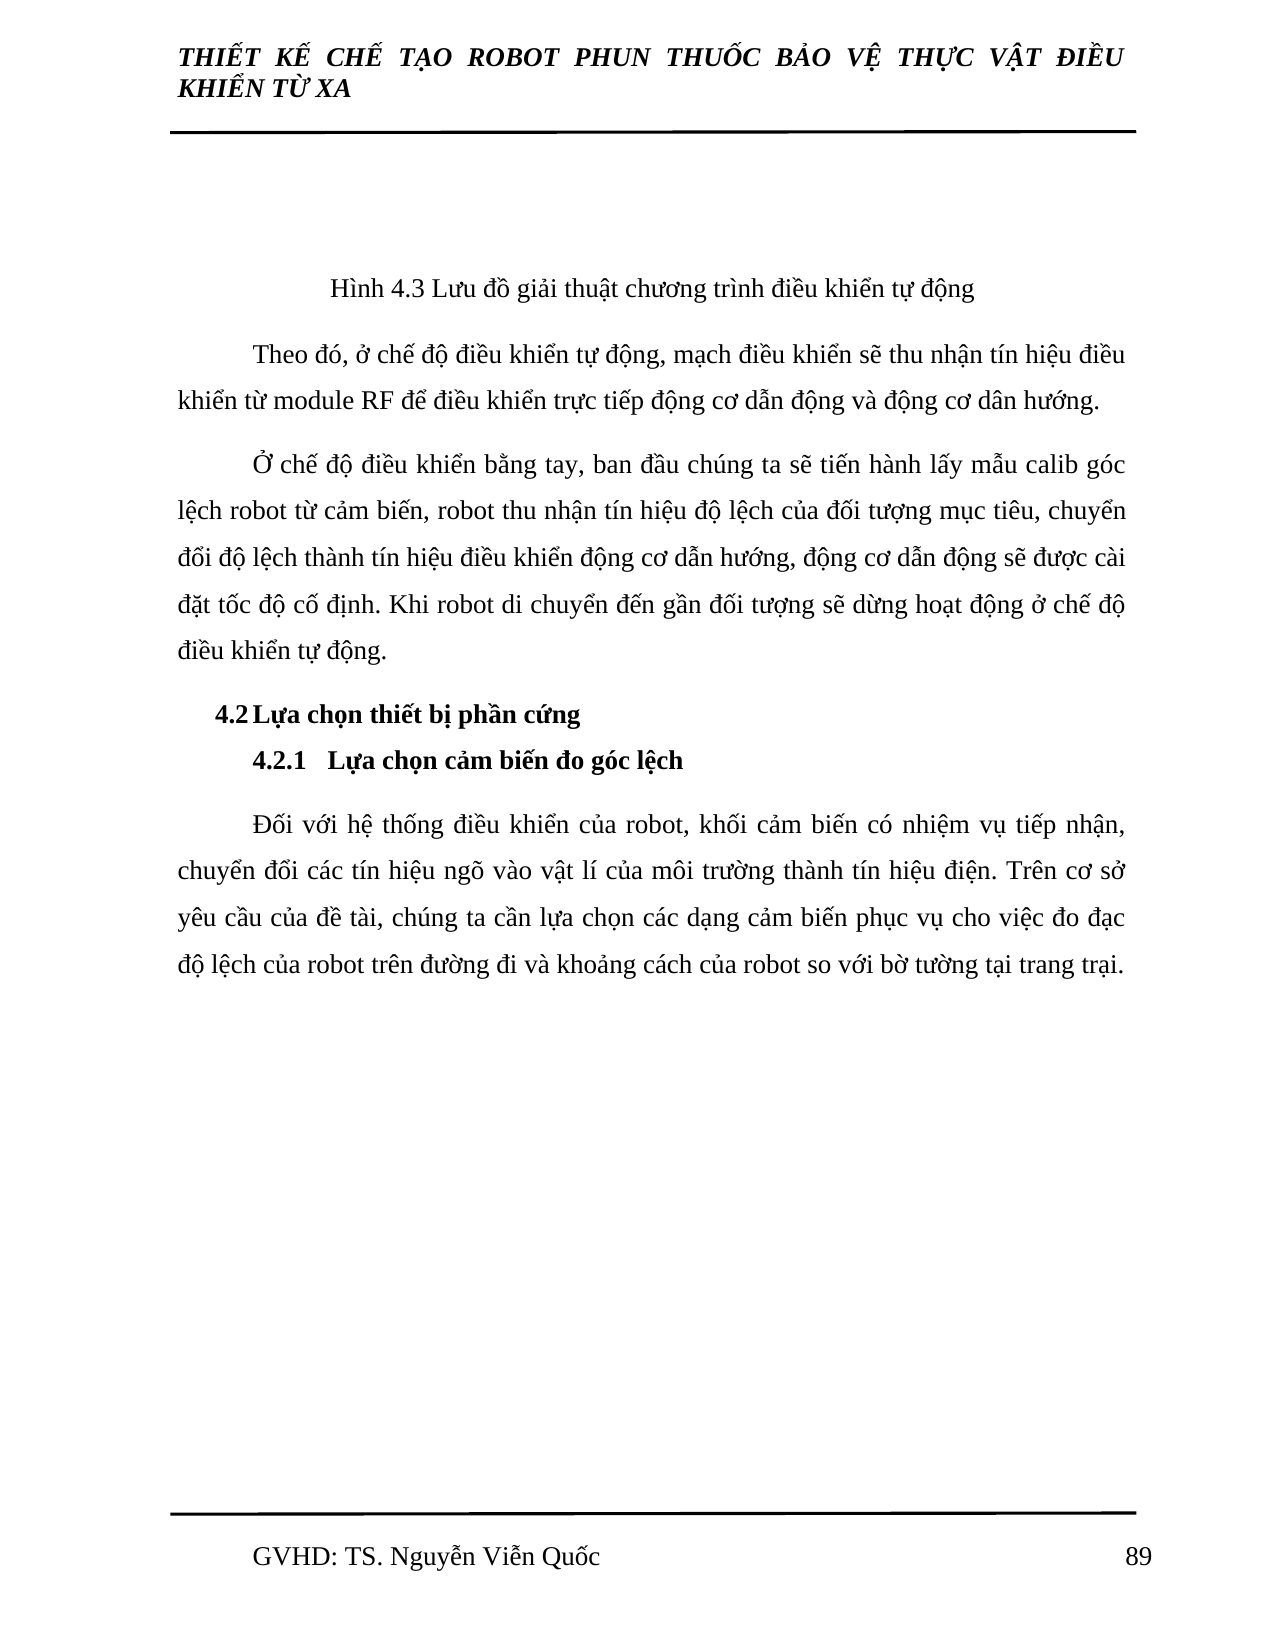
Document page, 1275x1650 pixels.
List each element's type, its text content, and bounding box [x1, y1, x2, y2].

text Ở chế độ điều khiển bằng tay, ban đầu chúng ta sẽ tiến hành lấy mẫu calib góc lệch robot từ cảm biến, robot thu nhận tín hiệu độ lệch của đối tượng mục tiêu, chuyển đổi độ lệch thành tín hiệu điều khiển động cơ dẫn hướng, động cơ dẫn động sẽ được cài đặt tốc độ cố định. Khi robot di chuyển đến gần đối tượng sẽ dừng hoạt động ở chế độ điều khiển tự động. [177, 448, 1127, 666]
text Theo đó, ở chế độ điều khiển tự động, mạch điều khiển sẽ thu nhận tín hiệu điều khiển từ module RF để điều khiển trực tiếp động cơ dẫn động và động cơ dân hướng. [177, 338, 1127, 416]
subtitle Lựa chọn thiết bị phần cứng [215, 698, 1127, 729]
subtitle Lựa chọn cảm biến đo góc lệch [252, 744, 1127, 776]
text Đối với hệ thống điều khiển của robot, khối cảm biến có nhiệm vụ tiếp nhận, chuyển đổi các tín hiệu ngõ vào vật lí của môi trường thành tín hiệu điện. Trên cơ sở yêu cầu của đề tài, chúng ta cần lựa chọn các dạng cảm biến phục vụ cho việc đo đạc độ lệch của robot trên đường đi và khoảng cách của robot so với bờ tường tại trang trại. [177, 808, 1127, 979]
